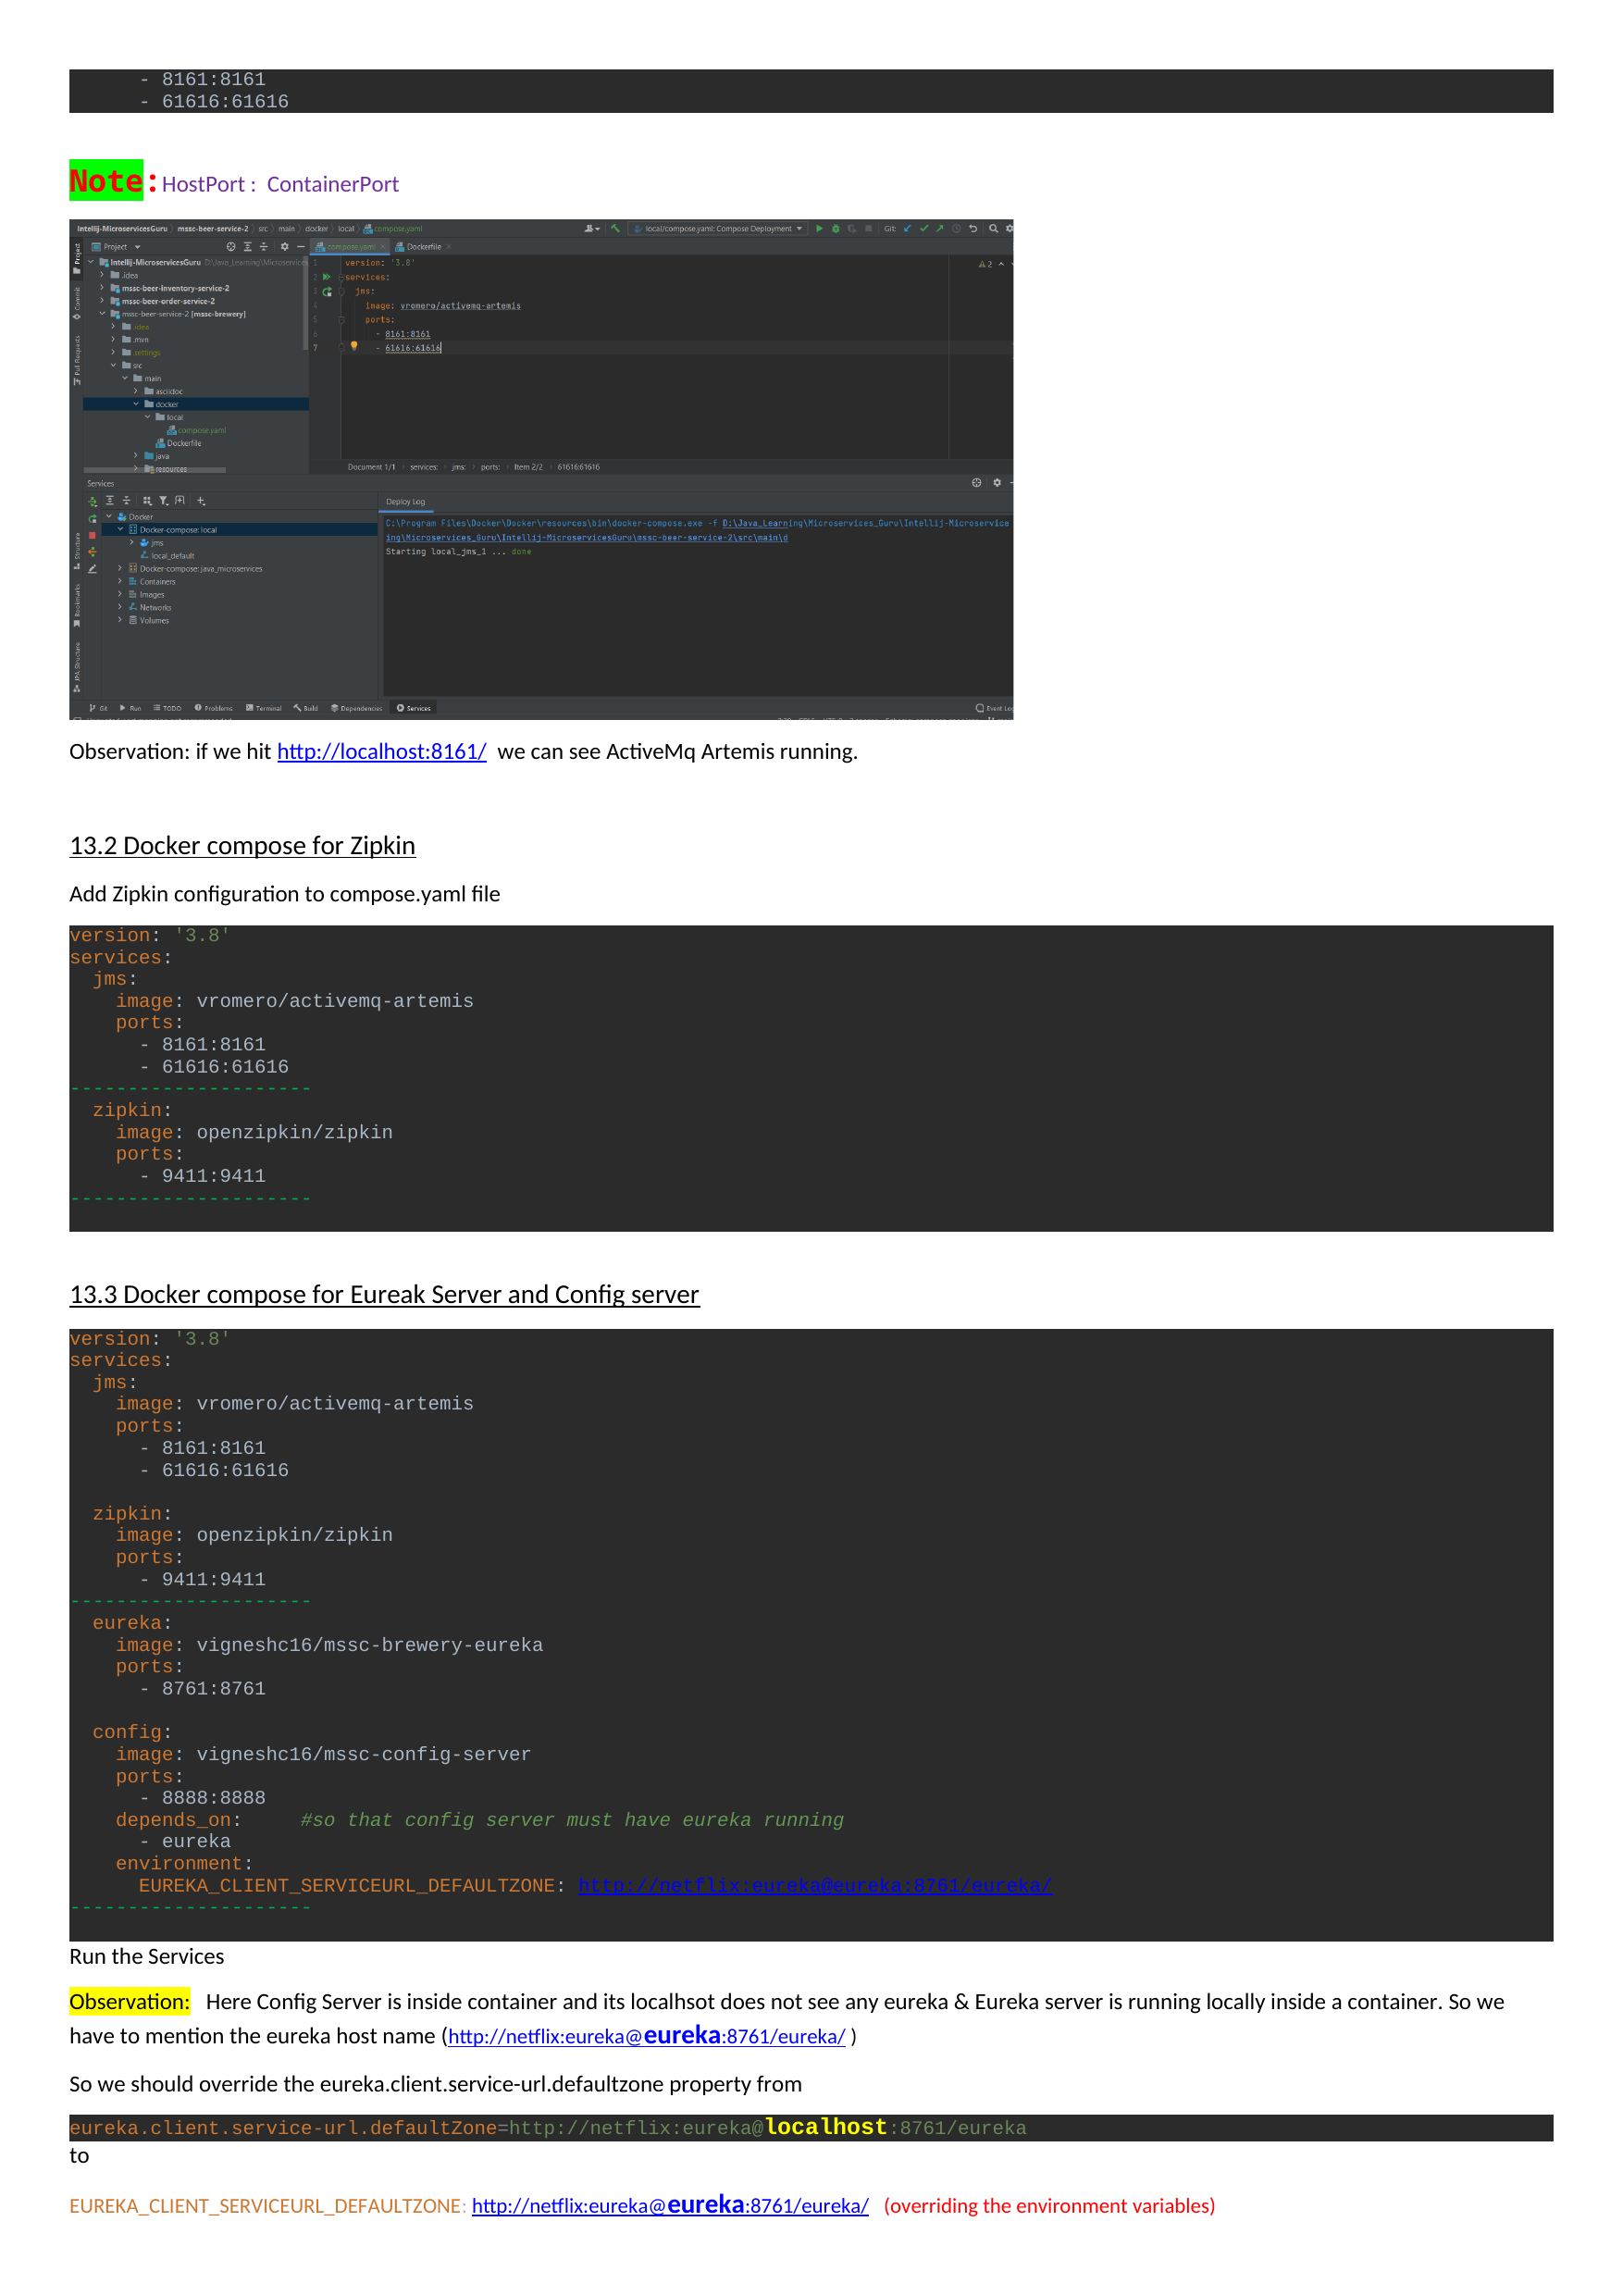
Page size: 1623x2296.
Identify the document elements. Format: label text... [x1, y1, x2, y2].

text So we should override the eureka.client.service-url.defaultzone property from [69, 2069, 1554, 2097]
text EUREKA_CLIENT_SERVICEURL_DEFAULTZONE: http://netflix:eureka@eureka:8761/eureka/ (overriding the environment variables) [69, 2187, 1554, 2220]
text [69, 69, 1554, 113]
text Note:HostPort : ContainerPort [143, 159, 1554, 201]
text 13.2 Docker compose for Zipkin [69, 828, 1554, 862]
text 13.3 Docker compose for Eureak Server and Config server [69, 1278, 1554, 1310]
text to [69, 2141, 1554, 2169]
text eureka.client.service-url.defaultZone=http://netflix:eureka@localhost:8761/eureka [69, 2115, 1554, 2141]
text version: '3.8' services: jms: image: vromero/activemq-artemis ports: - 8161:8161 - 61616:61616 [69, 925, 1554, 1078]
text Observation: if we hit http://localhost:8161/ we can see ActiveMq Artemis running. [69, 737, 1554, 765]
text --------------------- [69, 1188, 1554, 1210]
text version: '3.8' services: jms: image: vromero/activemq-artemis ports: - 8161:8161 - 61616:61616 zipkin: image: openzipkin/zipkin ports: - 9411:9411 --------------------- eureka: image: vigneshc16/mssc-brewery-eureka ports: - 8761:8761 config: image: vigneshc16/mssc-config-server ports: - 8888:8888 depends_on: #so that config server must have eureka running - eureka environment: EUREKA_CLIENT_SERVICEURL_DEFAULTZONE: http://netflix:eureka@eureka:8761/eureka/ [69, 1329, 1554, 1897]
text Add Zipkin configuration to compose.yaml file [69, 879, 1554, 908]
text Run the Services [69, 1942, 1554, 1969]
text --------------------- [69, 1897, 1554, 1919]
picture [69, 219, 1014, 720]
text --------------------- zipkin: image: openzipkin/zipkin ports: - 9411:9411 [69, 1078, 1554, 1188]
text Observation: Here Config Server is inside container and its localhsot does not see any eureka & Eureka server is running locally inside a container. So we have to mention the eureka host name (http://netflix:eureka@eureka:8761/eureka/ ) [69, 1987, 1554, 2051]
